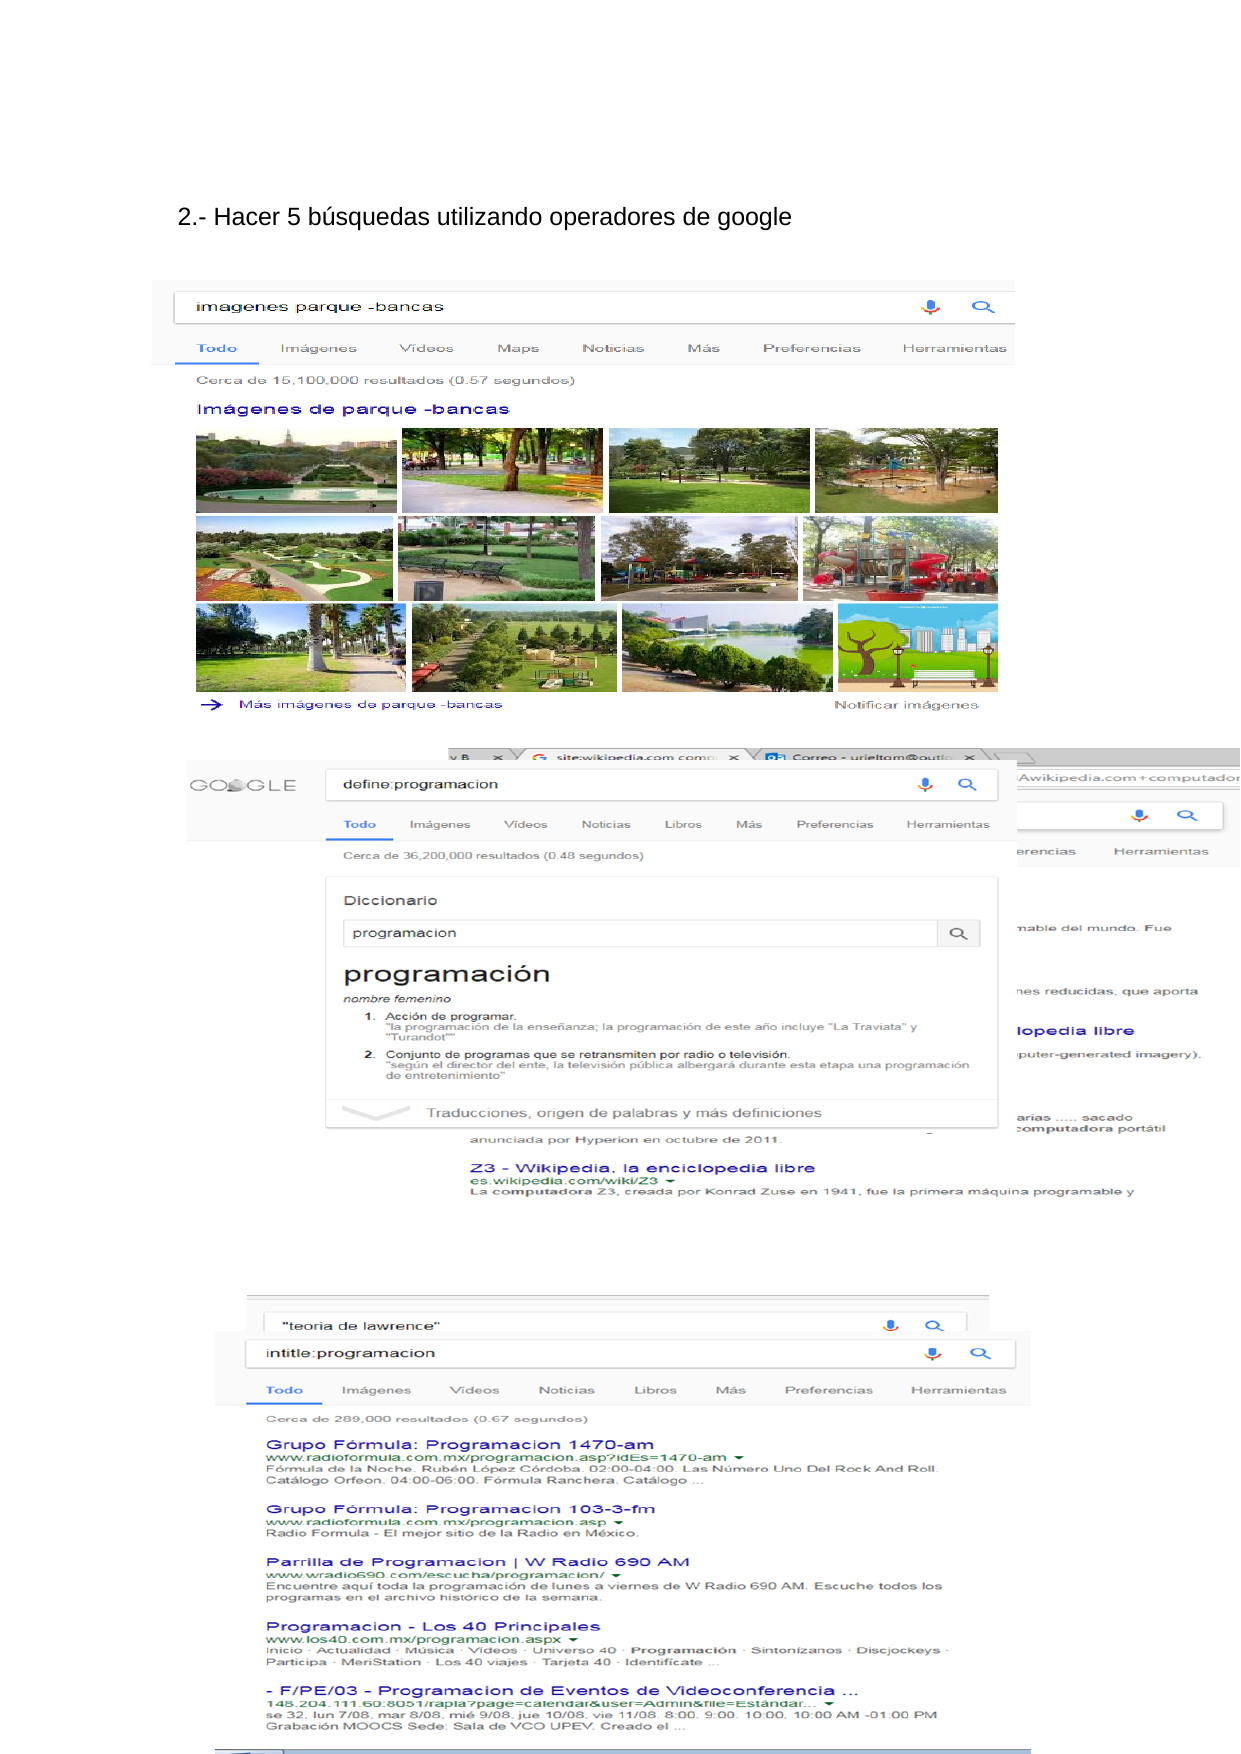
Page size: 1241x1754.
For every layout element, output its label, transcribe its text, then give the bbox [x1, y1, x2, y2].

picture [214, 1295, 1032, 1754]
text 2.- Hacer 5 búsquedas utilizando operadores de google [177, 201, 1063, 230]
picture [185, 748, 1240, 1198]
picture [151, 280, 1016, 735]
